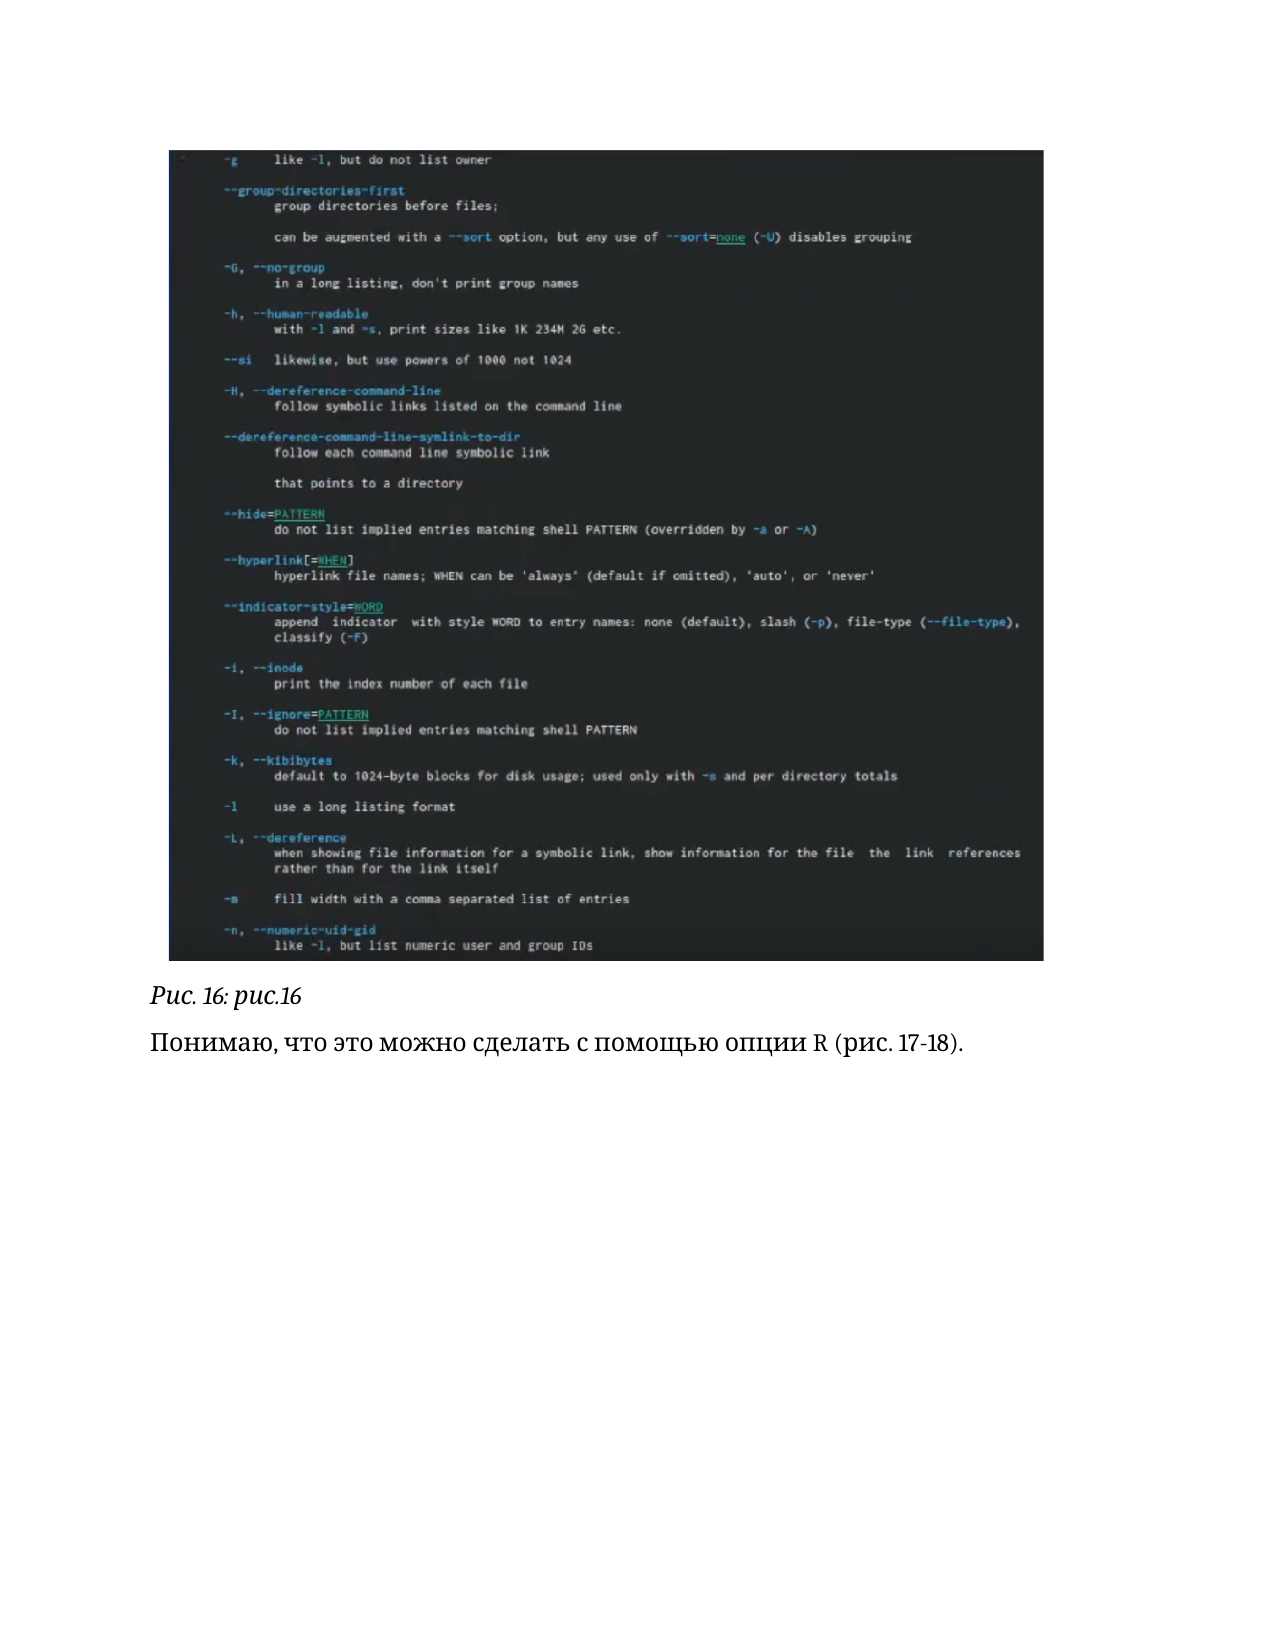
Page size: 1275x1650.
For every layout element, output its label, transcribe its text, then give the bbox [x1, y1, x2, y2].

picture [168, 150, 1044, 961]
text Понимаю, что это можно сделать с помощью опции R (рис. 17-18). [150, 1029, 1125, 1058]
text Рис. 16: рис.16 [150, 982, 1125, 1010]
